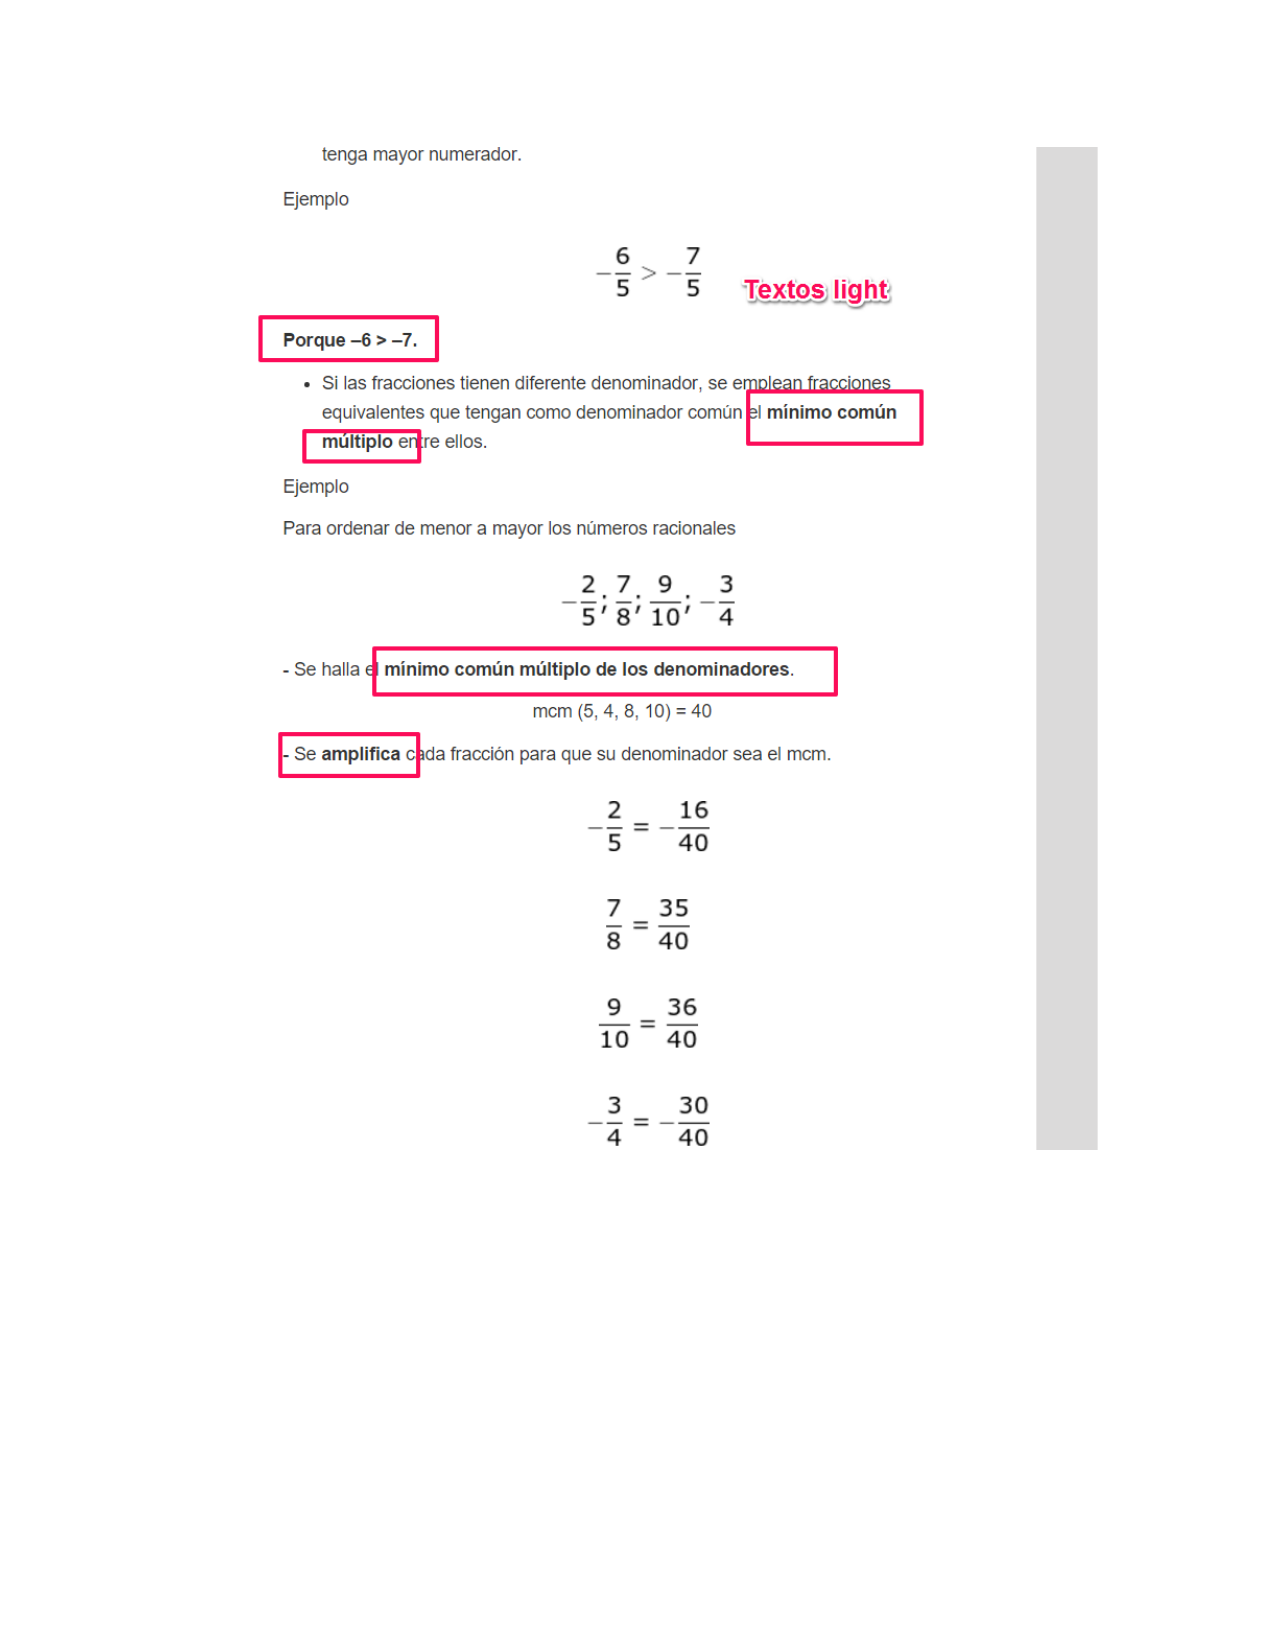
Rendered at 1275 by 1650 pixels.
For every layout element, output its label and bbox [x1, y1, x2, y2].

picture [177, 147, 1098, 1150]
